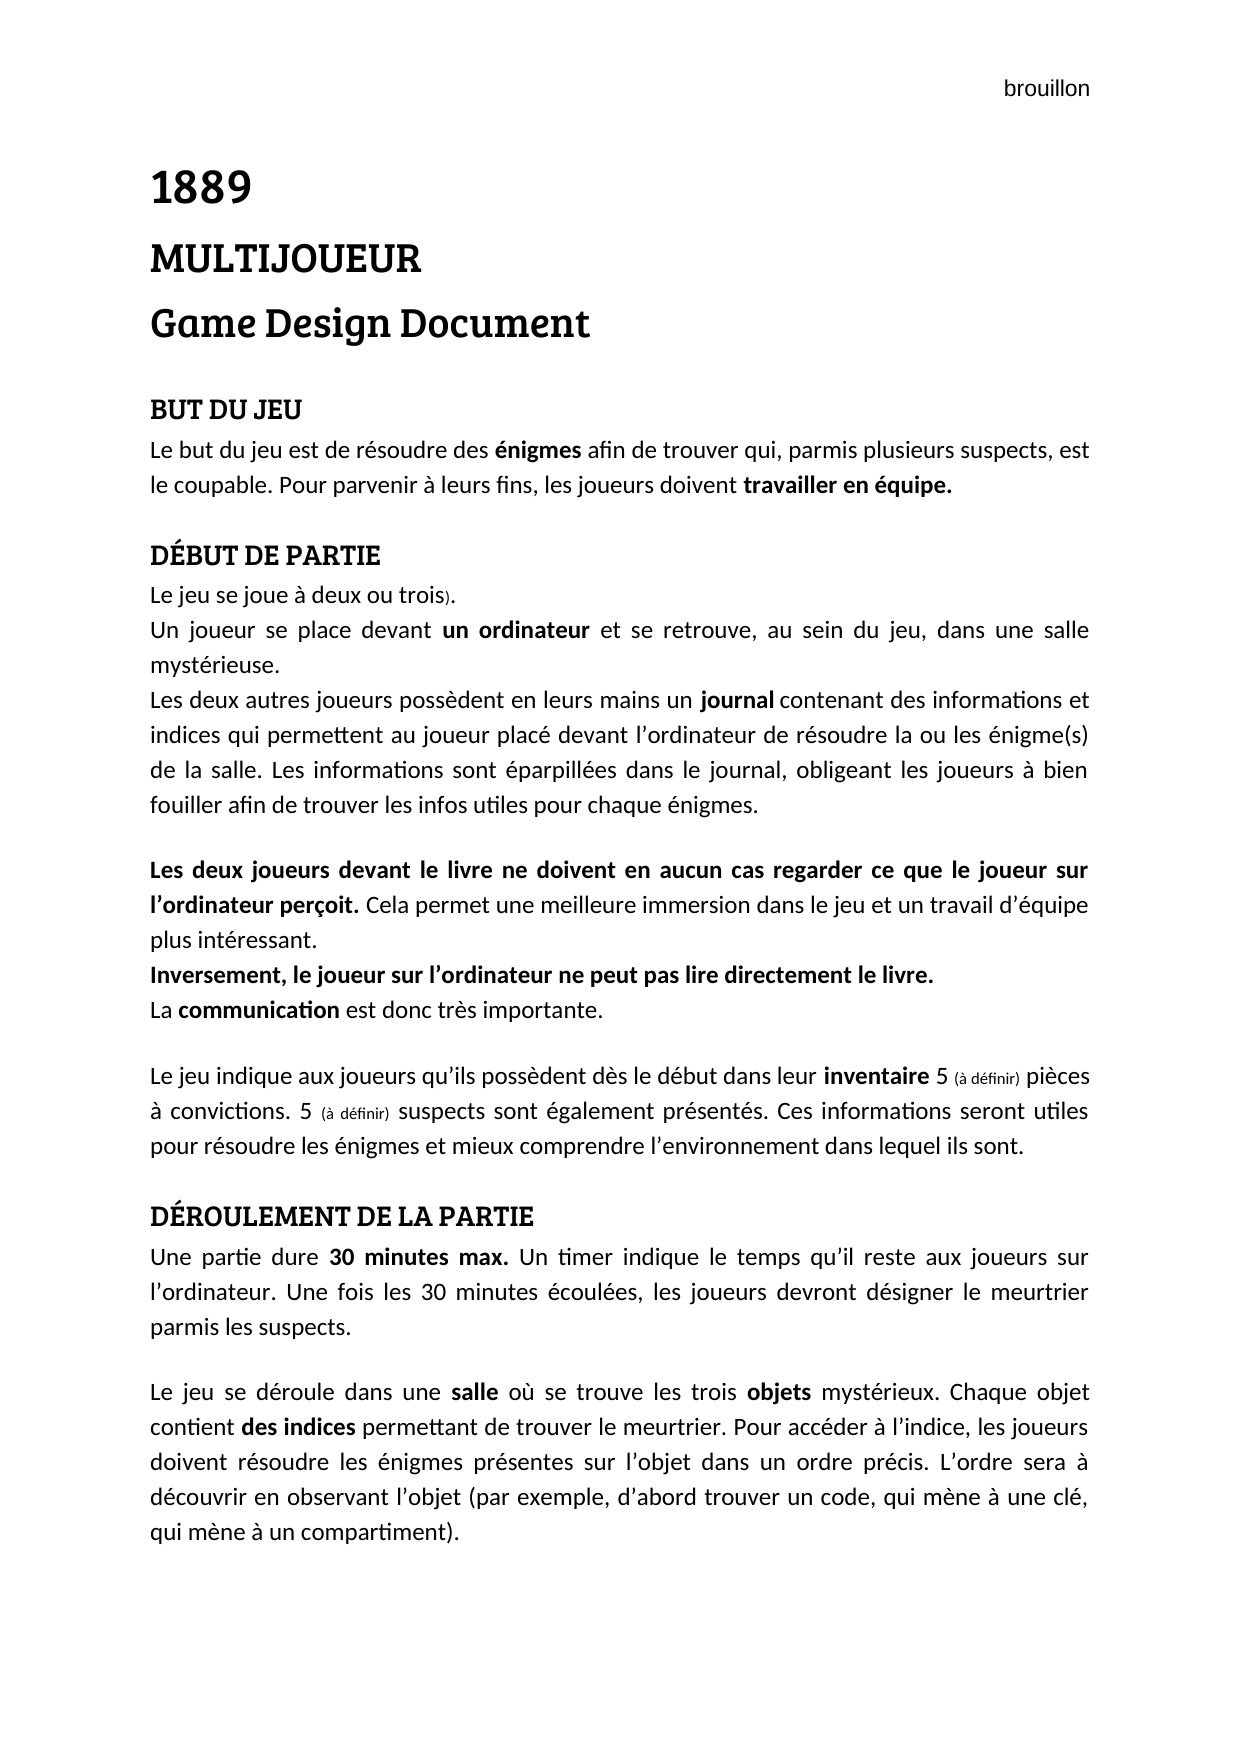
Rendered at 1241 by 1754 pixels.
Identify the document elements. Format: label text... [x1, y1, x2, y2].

text Game Design Document [150, 293, 1090, 349]
text Le but du jeu est de résoudre des énigmes afin de trouver qui, parmis plusieurs suspects, est le coupable. Pour parvenir à leurs fins, les joueurs doivent travailler en équipe. [150, 434, 1090, 499]
text Les deux joueurs devant le livre ne doivent en aucun cas regarder ce que le joueur sur l’ordinateur perçoit. Cela permet une meilleure immersion dans le jeu et un travail d’équipe plus intéressant. [150, 855, 1090, 955]
text BUT DU JEU [150, 388, 1090, 428]
text 1889 [150, 150, 1090, 218]
text DÉBUT DE PARTIE [150, 534, 1090, 573]
text Inversement, le joueur sur l’ordinateur ne peut pas lire directement le livre. [150, 960, 1090, 990]
text Un joueur se place devant un ordinateur et se retrouve, au sein du jeu, dans une salle mystérieuse. [150, 614, 1090, 680]
text La communication est donc très importante. [150, 995, 1090, 1025]
text Le jeu se déroule dans une salle où se trouve les trois objets mystérieux. Chaque objet contient des indices permettant de trouver le meurtrier. Pour accéder à l’indice, les joueurs doivent résoudre les énigmes présentes sur l’objet dans un ordre précis. L’ordre sera à découvrir en observant l’objet (par exemple, d’abord trouver un code, qui mène à une clé, qui mène à un compartiment). [150, 1376, 1090, 1546]
text Le jeu indique aux joueurs qu’ils possèdent dès le début dans leur inventaire 5 (à définir) pièces à convictions. 5 (à définir) suspects sont également présentés. Ces informations seront utiles pour résoudre les énigmes et mieux comprendre l’environnement dans lequel ils sont. [150, 1060, 1090, 1160]
text Le jeu se joue à deux ou trois). [150, 579, 1090, 610]
text MULTIJOUEUR [150, 228, 1090, 284]
text Une partie dure 30 minutes max. Un timer indique le temps qu’il reste aux joueurs sur l’ordinateur. Une fois les 30 minutes écoulées, les joueurs devront désigner le meurtrier parmis les suspects. [150, 1241, 1090, 1341]
text Les deux autres joueurs possèdent en leurs mains un journal contenant des informations et indices qui permettent au joueur placé devant l’ordinateur de résoudre la ou les énigme(s) de la salle. Les informations sont éparpillées dans le journal, obligeant les joueurs à bien fouiller afin de trouver les infos utiles pour chaque énigmes. [150, 684, 1090, 820]
text DÉROULEMENT DE LA PARTIE [150, 1195, 1090, 1235]
